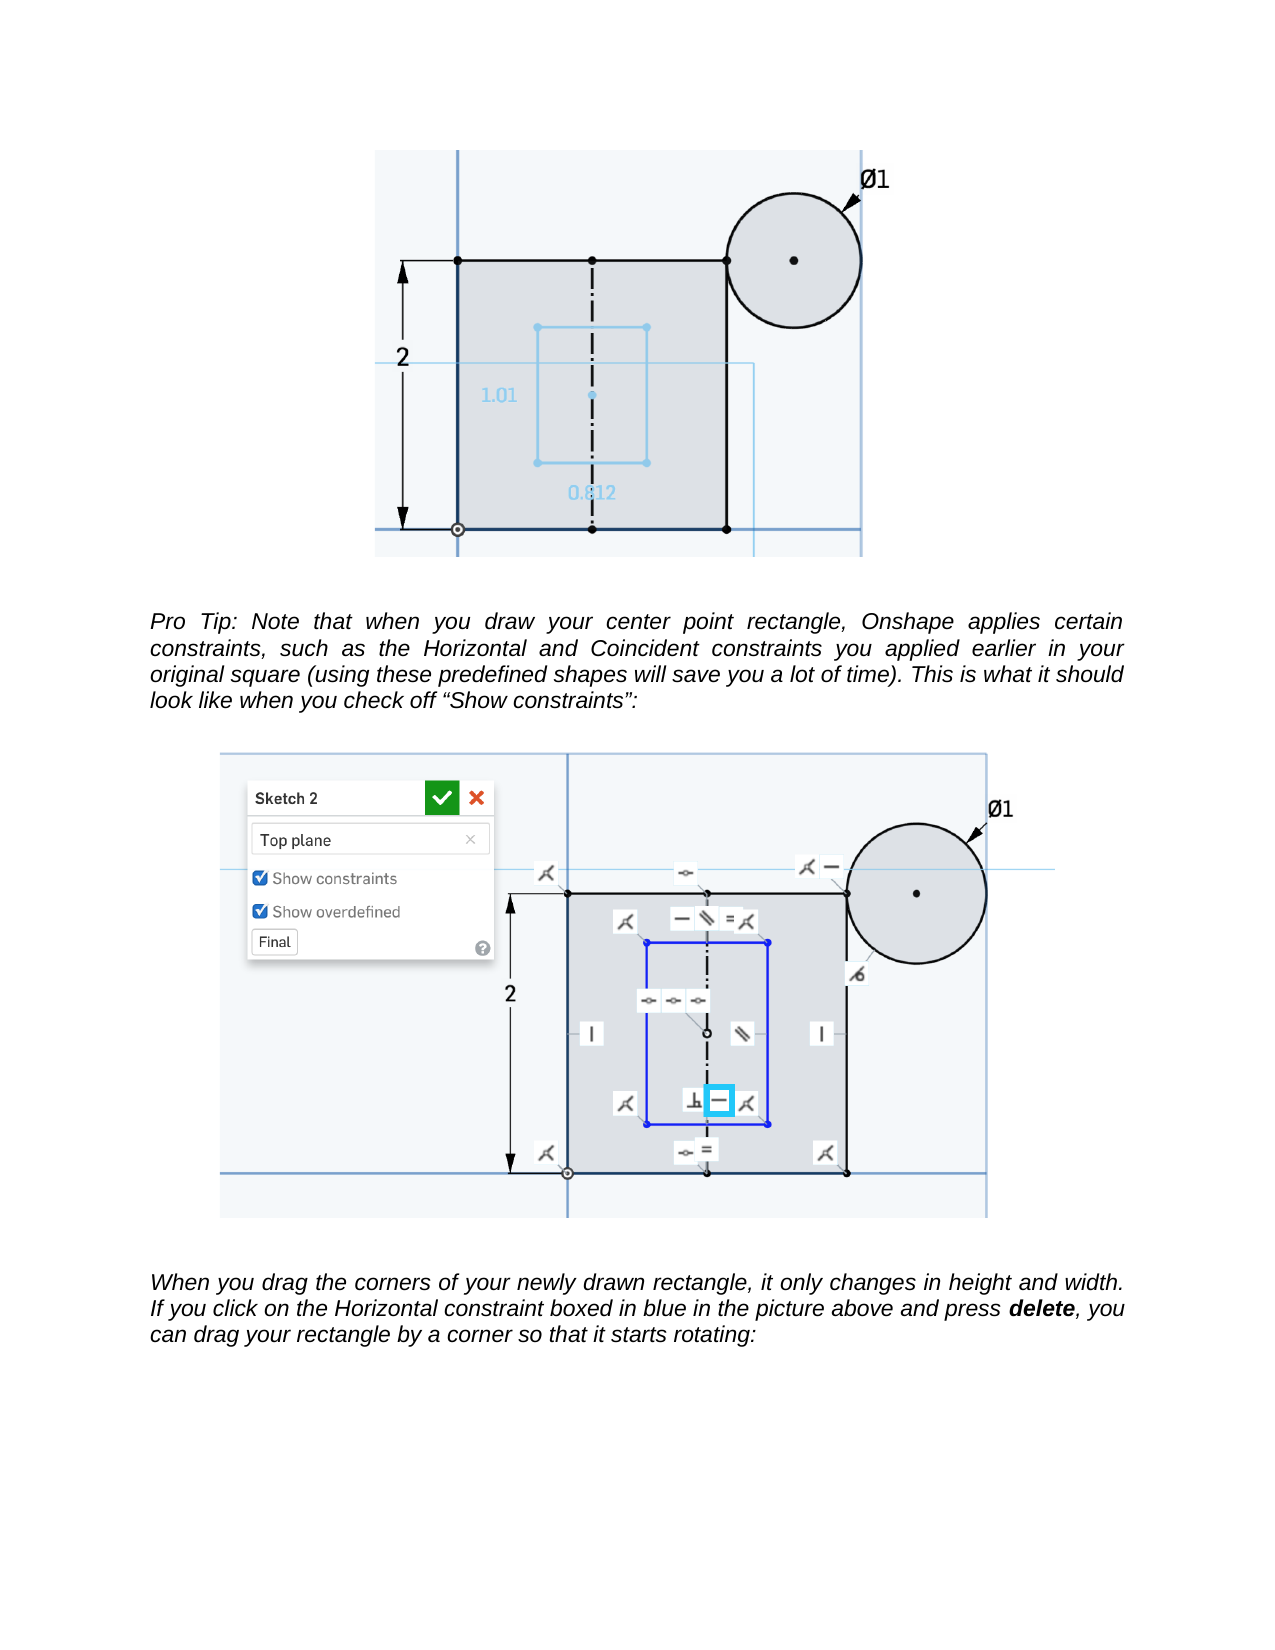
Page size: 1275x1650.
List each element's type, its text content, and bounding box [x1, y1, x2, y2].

text When you drag the corners of your newly drawn rectangle, it only changes in height and width. If you click on the Horizontal constraint boxed in blue in the picture above and press delete, you can drag your rectangle by a corner so that it starts rotating: [150, 1269, 1125, 1348]
picture [374, 150, 901, 557]
picture [219, 726, 1055, 1218]
text Pro Tip: Note that when you draw your center point rectangle, Onshape applies certain constraints, such as the Horizontal and Coincident constraints you applied earlier in your original square (using these predefined shapes will save you a lot of time). This is what it should look like when you check off “Show constraints”: [150, 608, 1125, 714]
